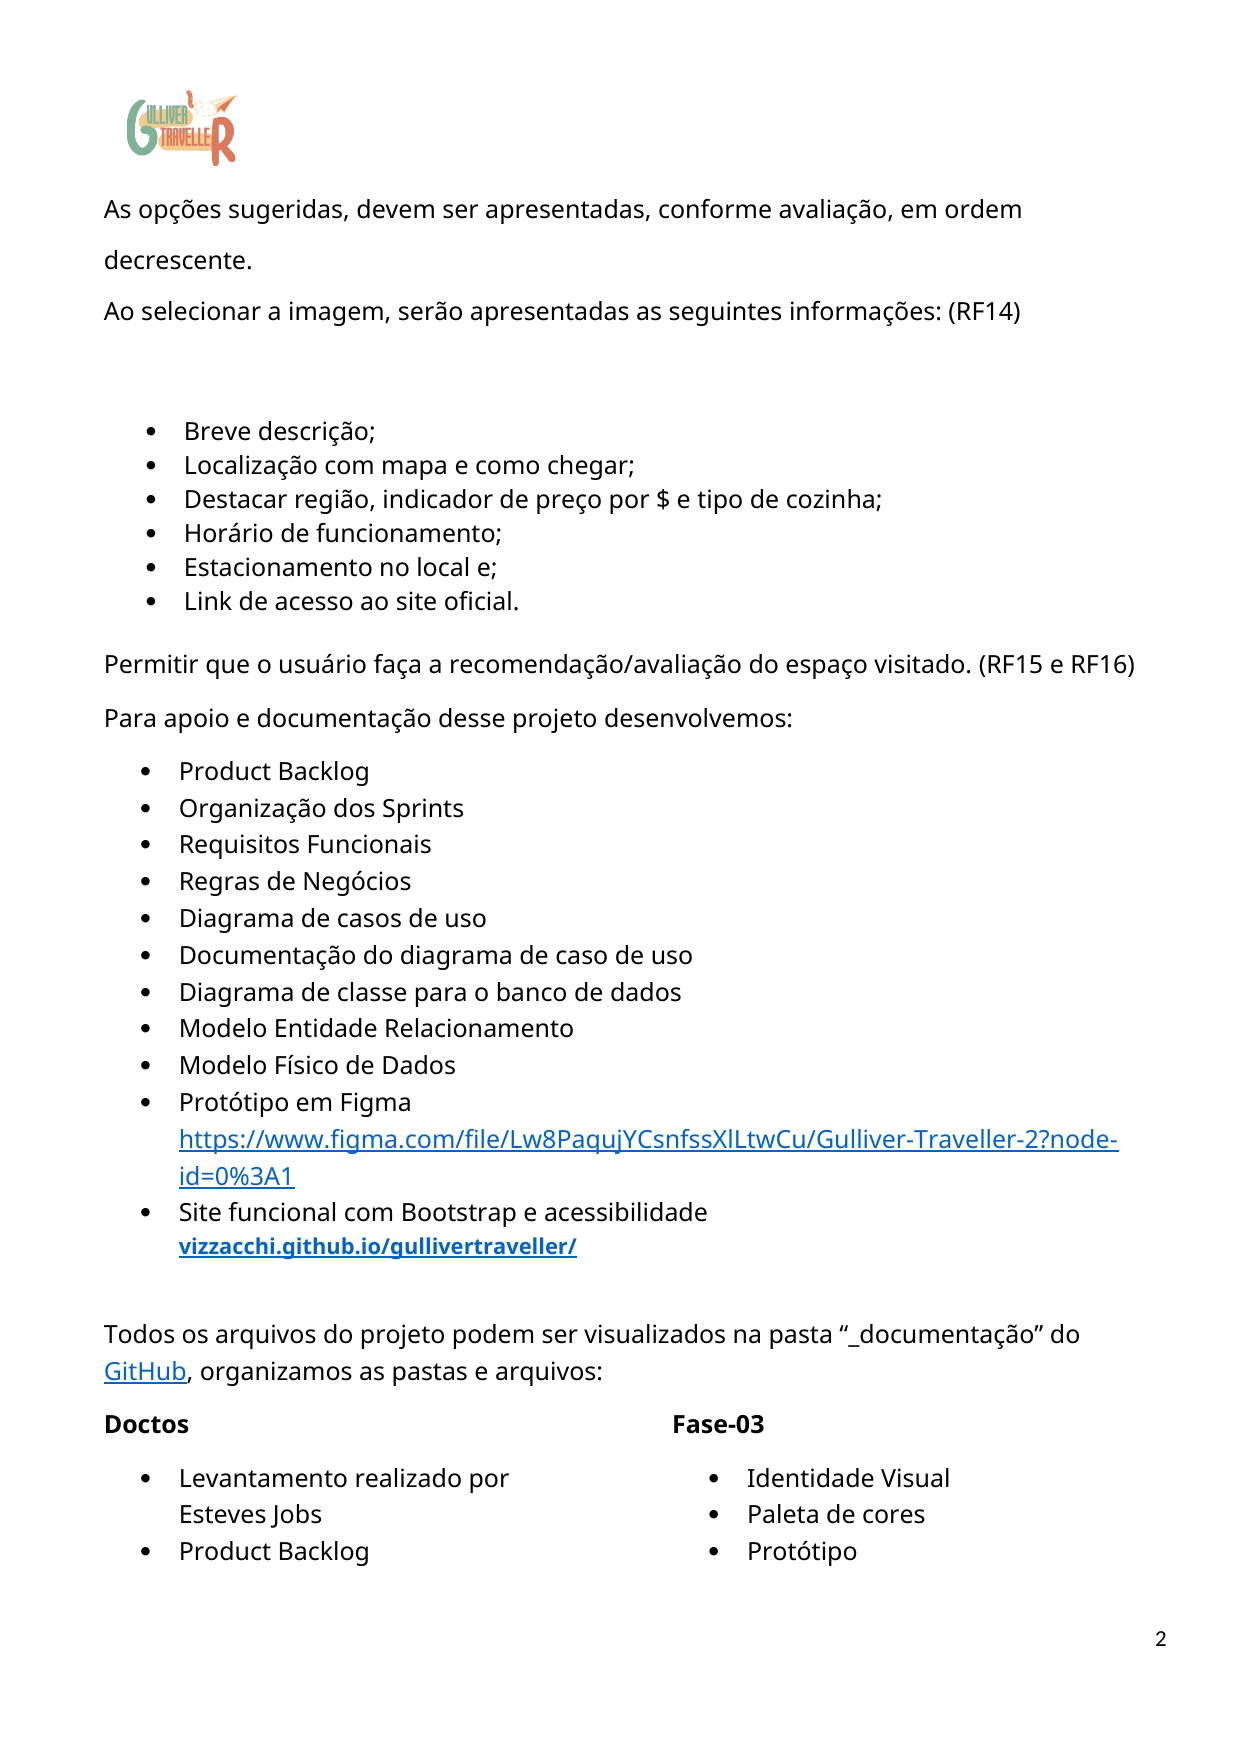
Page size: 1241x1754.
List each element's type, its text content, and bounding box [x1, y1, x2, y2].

list Estacionamento no local e; [147, 549, 1167, 583]
list Modelo Entidade Relacionamento [141, 1011, 1167, 1045]
list Breve descrição; [147, 413, 1167, 447]
list Product Backlog [141, 1534, 598, 1568]
list Diagrama de casos de uso [141, 901, 1167, 935]
list Diagrama de classe para o banco de dados [141, 974, 1167, 1008]
list Product Backlog [141, 754, 1167, 788]
text Ao selecionar a imagem, serão apresentadas as seguintes informações: (RF14) [103, 294, 1167, 328]
text Todos os arquivos do projeto podem ser visualizados na pasta “_documentação” do GitHub, organizamos as pastas e arquivos: [103, 1317, 1167, 1388]
text Doctos [103, 1407, 598, 1441]
list Paleta de cores [709, 1497, 1167, 1531]
list Protótipo em Figma https://www.figma.com/file/Lw8PaqujYCsnfssXlLtwCu/Gulliver-Traveller-2?node-id=0%3A1 [141, 1084, 1167, 1192]
list Organização dos Sprints [141, 790, 1167, 824]
list Modelo Físico de Dados [141, 1048, 1167, 1082]
list Requisitos Funcionais [141, 827, 1167, 861]
list Protótipo [709, 1534, 1167, 1568]
list Horário de funcionamento; [147, 515, 1167, 549]
list Link de acesso ao site oficial. [147, 583, 1167, 618]
list Identidade Visual [709, 1460, 1167, 1494]
text Para apoio e documentação desse projeto desenvolvemos: [103, 700, 1167, 734]
list Levantamento realizado por Esteves Jobs [141, 1460, 598, 1531]
list Destacar região, indicador de preço por $ e tipo de cozinha; [147, 481, 1167, 515]
text Permitir que o usuário faça a recomendação/avaliação do espaço visitado. (RF15 e RF16) [103, 647, 1167, 681]
text Fase-03 [672, 1407, 1167, 1441]
list Site funcional com Bootstrap e acessibilidade vizzacchi.github.io/gullivertraveller/ [141, 1195, 1167, 1261]
text As opções sugeridas, devem ser apresentadas, conforme avaliação, em ordem decrescente. [103, 192, 1167, 277]
list Regras de Negócios [141, 864, 1167, 898]
picture [118, 85, 258, 171]
list Documentação do diagrama de caso de uso [141, 937, 1167, 972]
list Localização com mapa e como chegar; [147, 447, 1167, 481]
